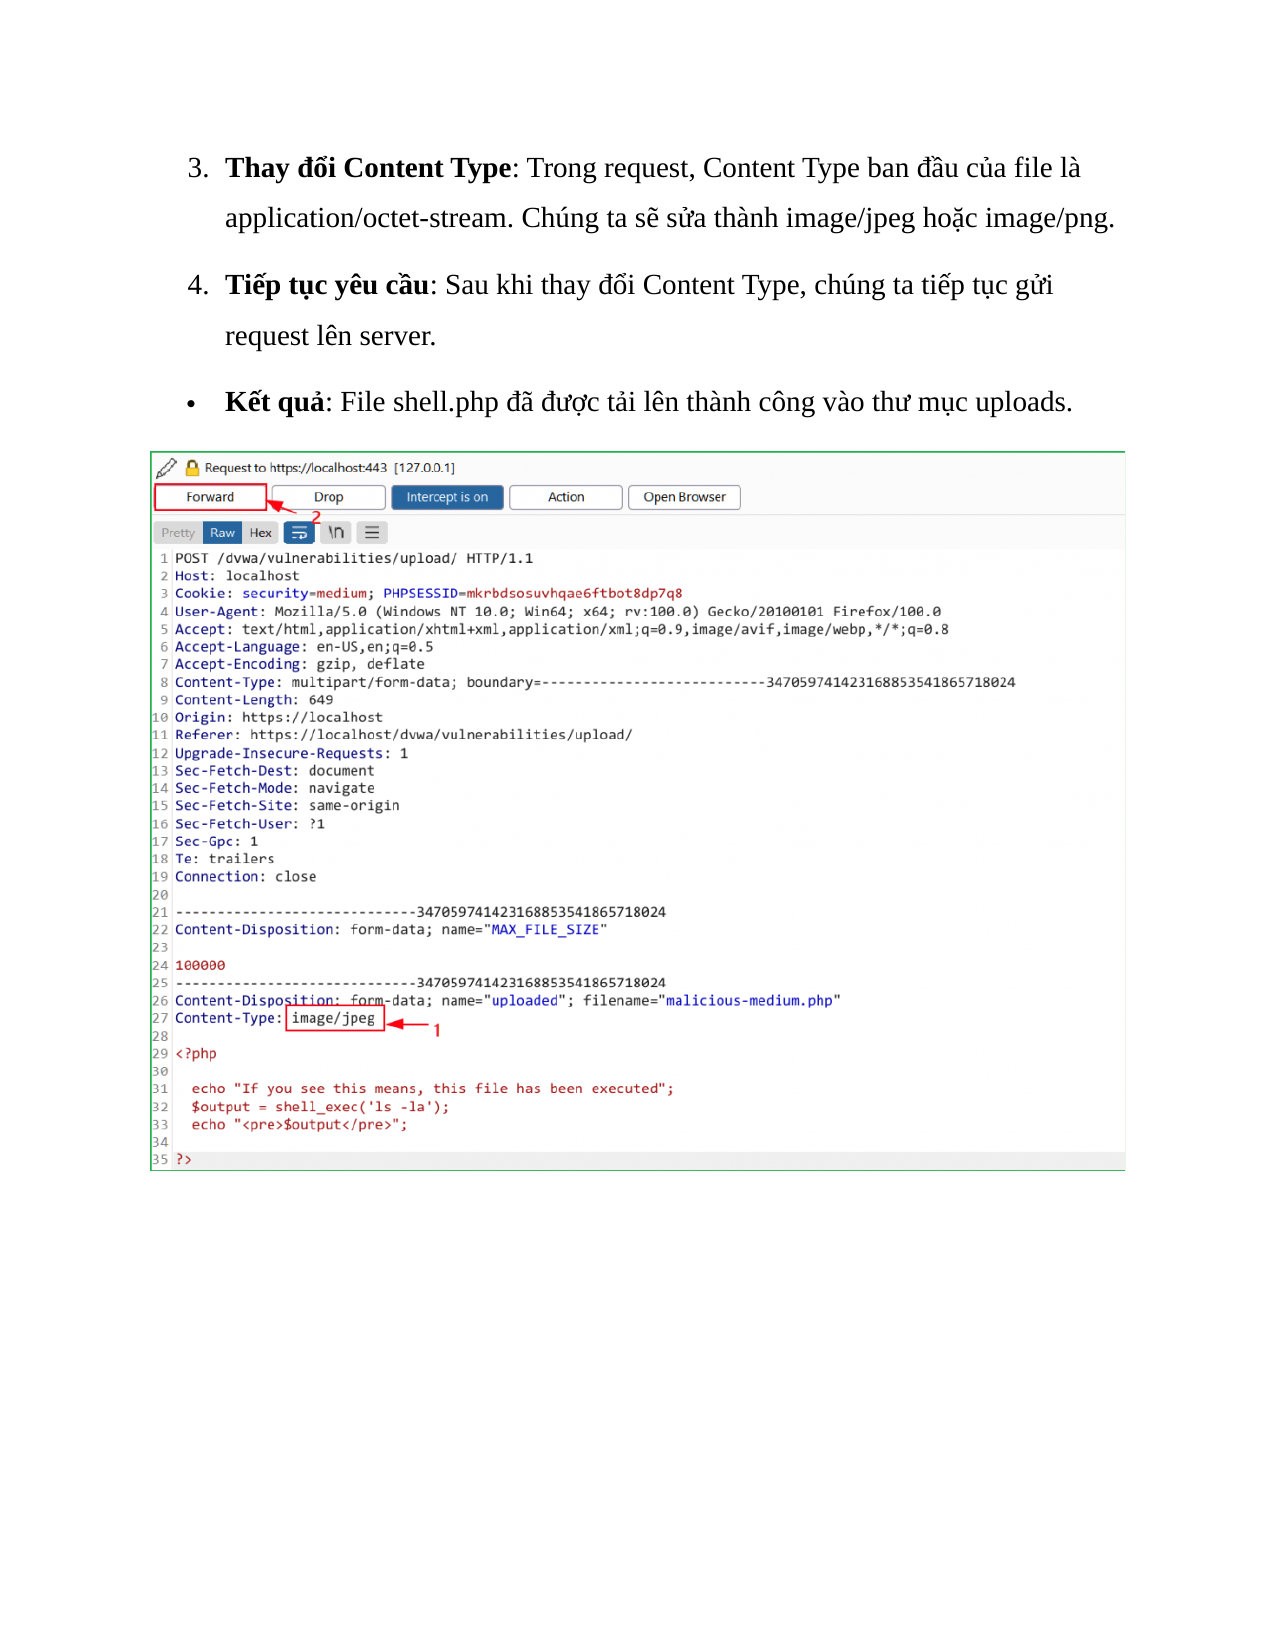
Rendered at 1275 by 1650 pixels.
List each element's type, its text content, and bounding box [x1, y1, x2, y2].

list Kết quả: File shell.php đã được tải lên thành công vào thư mục uploads. [187, 384, 1125, 418]
list Thay đổi Content Type: Trong request, Content Type ban đầu của file là application/octet-stream. Chúng ta sẽ sửa thành image/jpeg hoặc image/png. [187, 150, 1125, 234]
picture [150, 451, 1125, 1171]
list Tiếp tục yêu cầu: Sau khi thay đổi Content Type, chúng ta tiếp tục gửi request lên server. [187, 267, 1125, 351]
